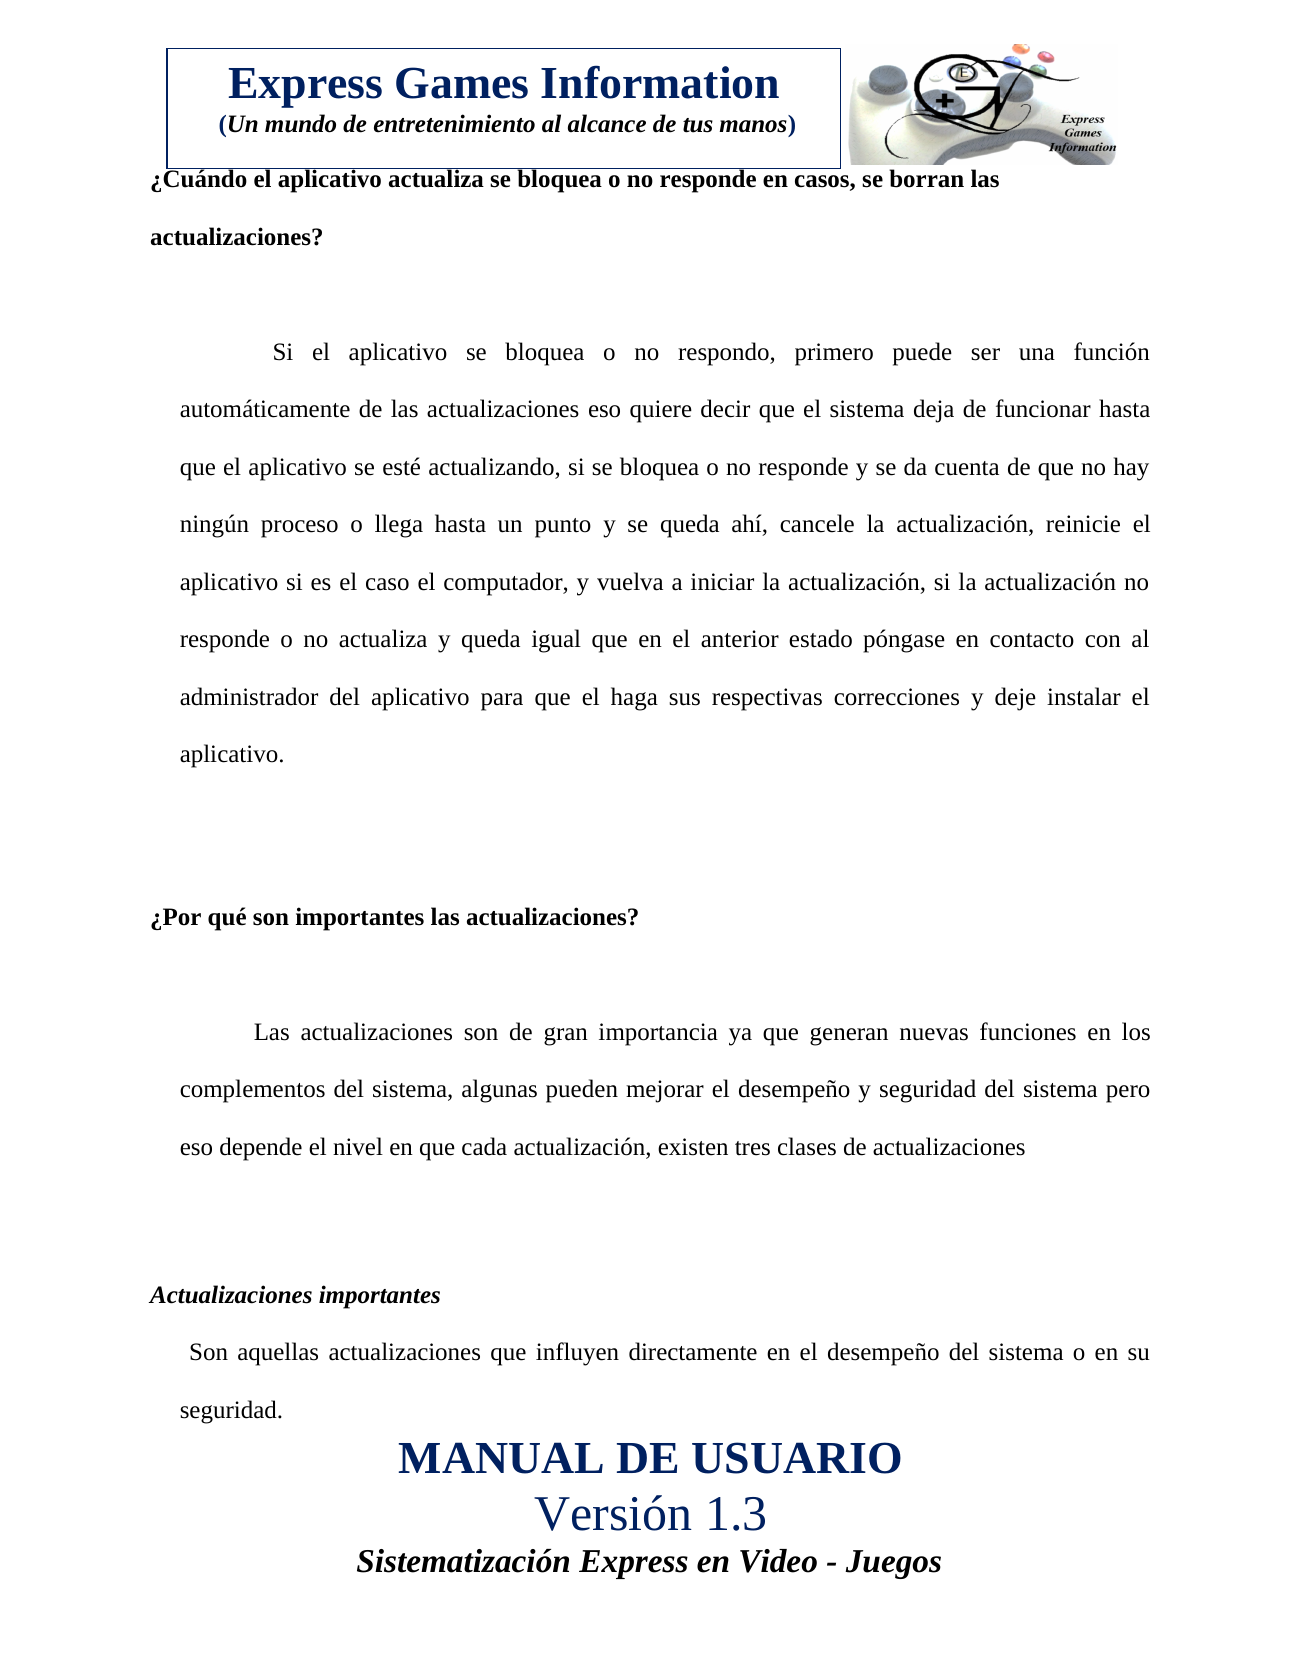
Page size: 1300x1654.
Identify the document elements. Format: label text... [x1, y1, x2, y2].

subtitle ¿Por qué son importantes las actualizaciones? [150, 902, 1151, 931]
text Las actualizaciones son de gran importancia ya que generan nuevas funciones en los complementos del sistema, algunas pueden mejorar el desempeño y seguridad del sistema pero eso depende el nivel en que cada actualización, existen tres clases de actualizaciones [179, 1017, 1151, 1161]
subtitle ¿Cuándo el aplicativo actualiza se bloquea o no responde en casos, se borran las actualizaciones? [150, 164, 1151, 251]
text Son aquellas actualizaciones que influyen directamente en el desempeño del sistema o en su seguridad. [179, 1337, 1151, 1423]
subtitle Actualizaciones importantes [150, 1280, 1151, 1308]
picture [844, 44, 1119, 165]
text Si el aplicativo se bloquea o no respondo, primero puede ser una función automáticamente de las actualizaciones eso quiere decir que el sistema deja de funcionar hasta que el aplicativo se esté actualizando, si se bloquea o no responde y se da cuenta de que no hay ningún proceso o llega hasta un punto y se queda ahí, cancele la actualización, reinicie el aplicativo si es el caso el computador, y vuelva a iniciar la actualización, si la actualización no responde o no actualiza y queda igual que en el anterior estado póngase en contacto con al administrador del aplicativo para que el haga sus respectivas correcciones y deje instalar el aplicativo. [179, 337, 1151, 768]
